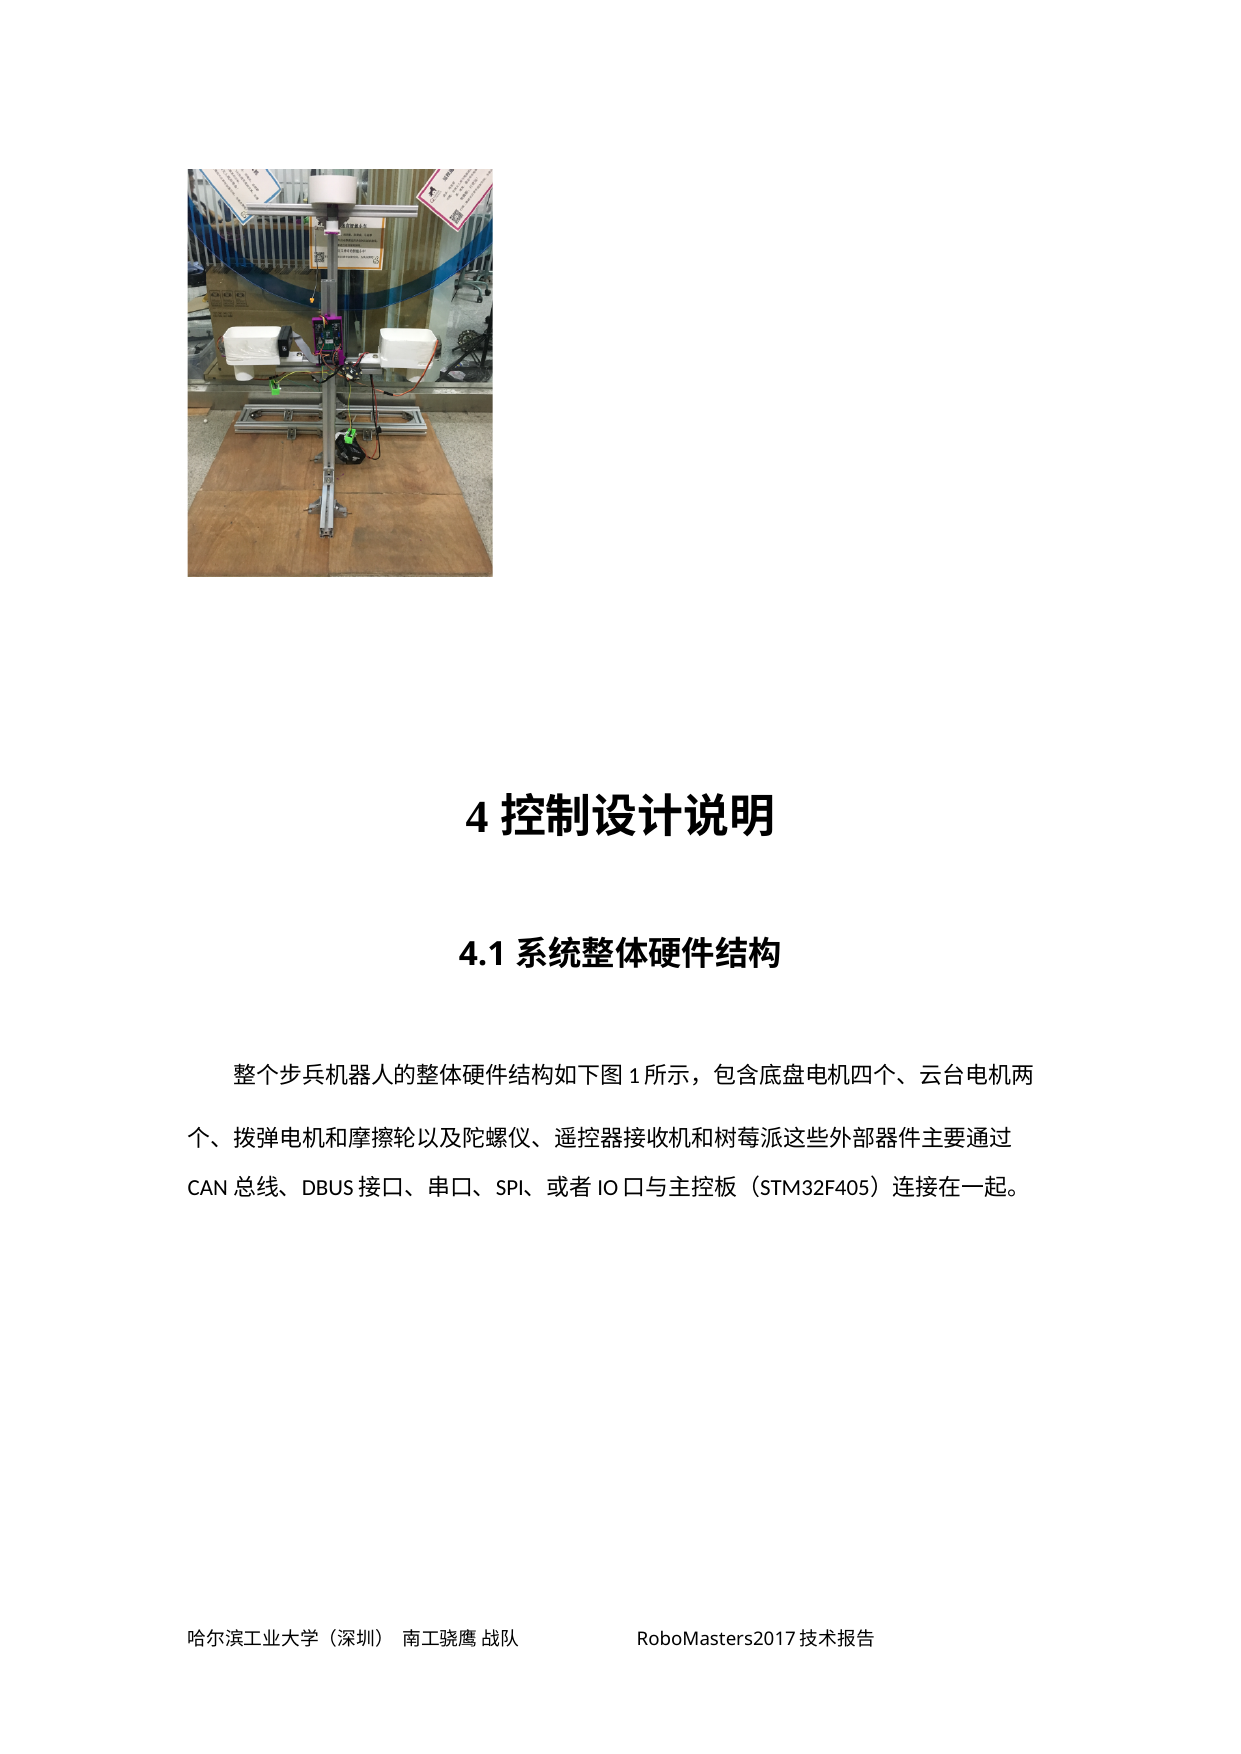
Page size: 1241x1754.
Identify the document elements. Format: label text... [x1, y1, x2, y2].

text 4.1 系统整体硬件结构 [187, 919, 1053, 984]
picture [187, 169, 493, 577]
text 4 控制设计说明 [187, 764, 1053, 862]
text 整个步兵机器人的整体硬件结构如下图 1所示，包含底盘电机四个、云台电机两个、拨弹电机和摩擦轮以及陀螺仪、遥控器接收机和树莓派这些外部器件主要通过 CAN 总线、DBUS接口、串口、SPI、或者IO口与主控板（STM32F405）连接在一起。 [187, 1041, 1053, 1204]
